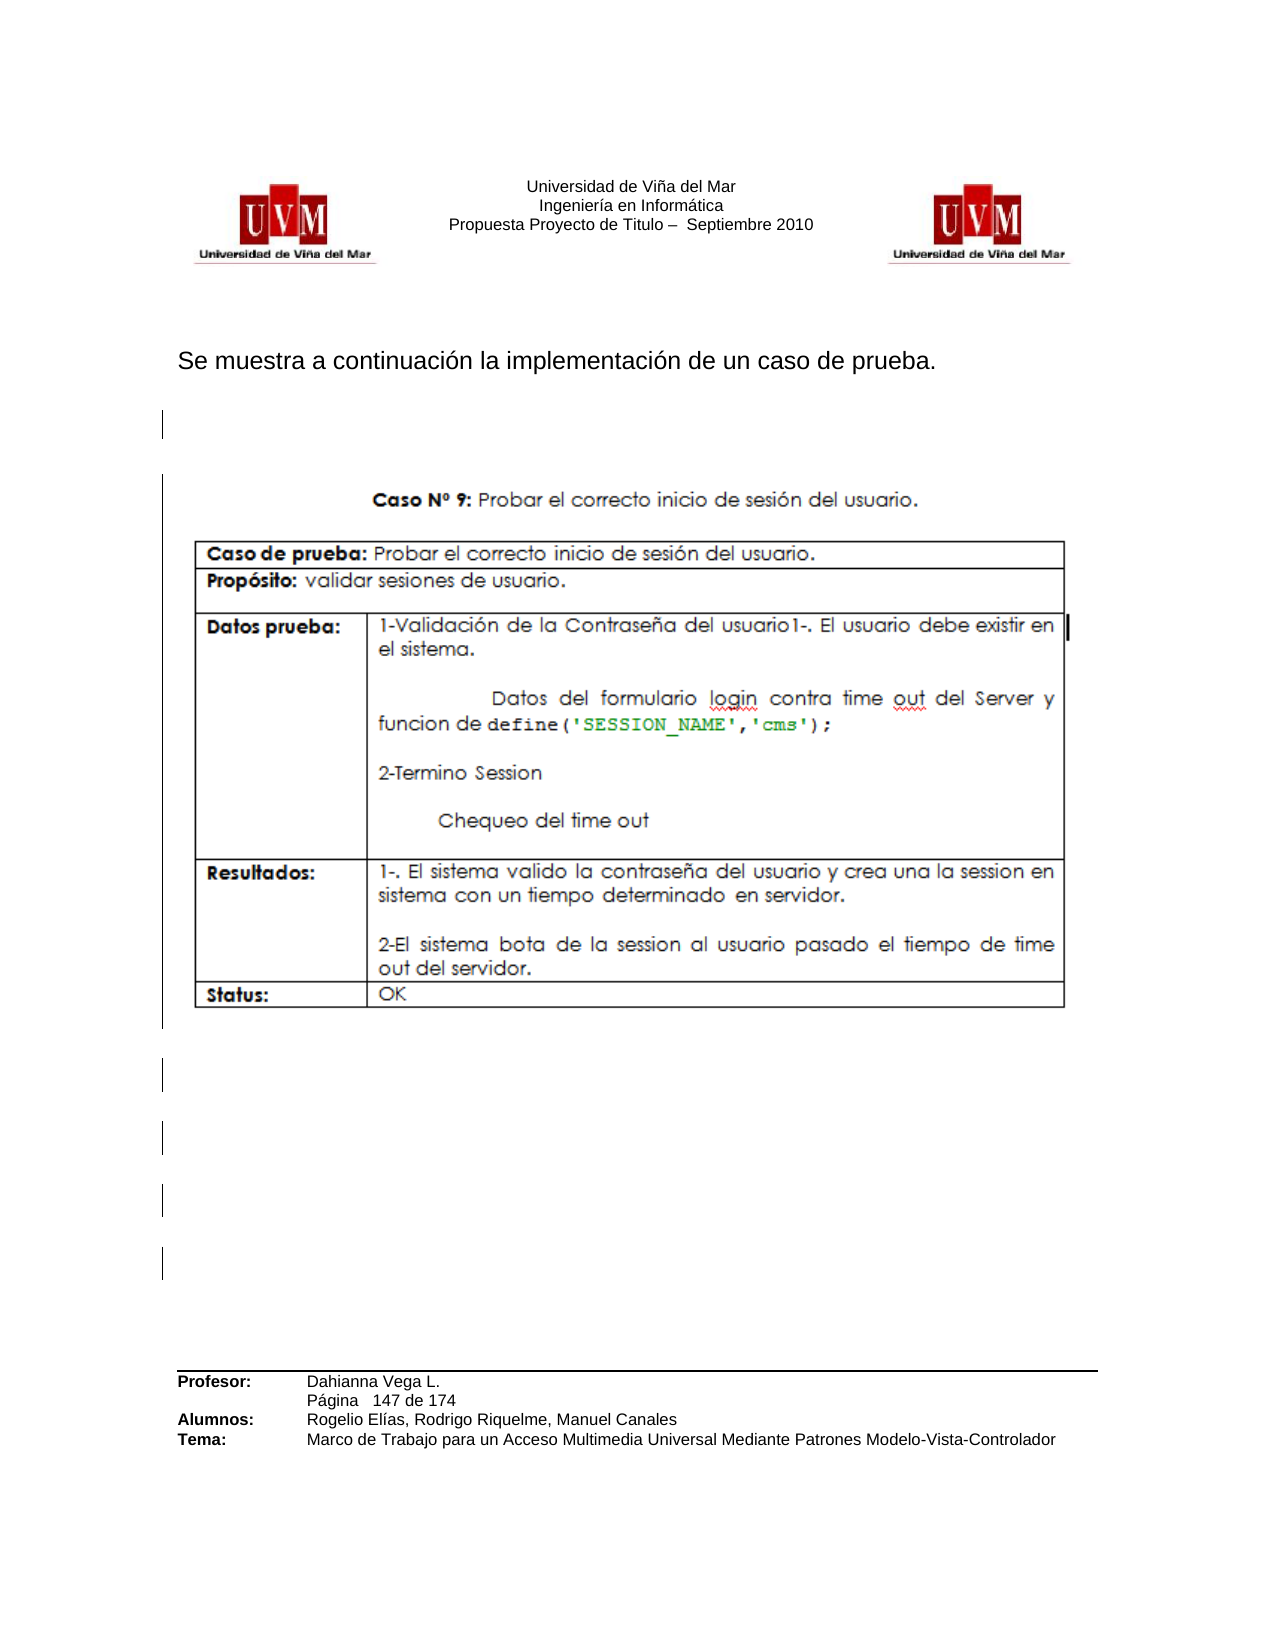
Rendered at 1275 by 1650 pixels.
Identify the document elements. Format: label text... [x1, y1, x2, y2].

picture [177, 176, 390, 267]
picture [871, 176, 1084, 267]
text Se muestra a continuación la implementación de un caso de prueba. [177, 346, 1098, 375]
picture [177, 474, 1098, 1029]
